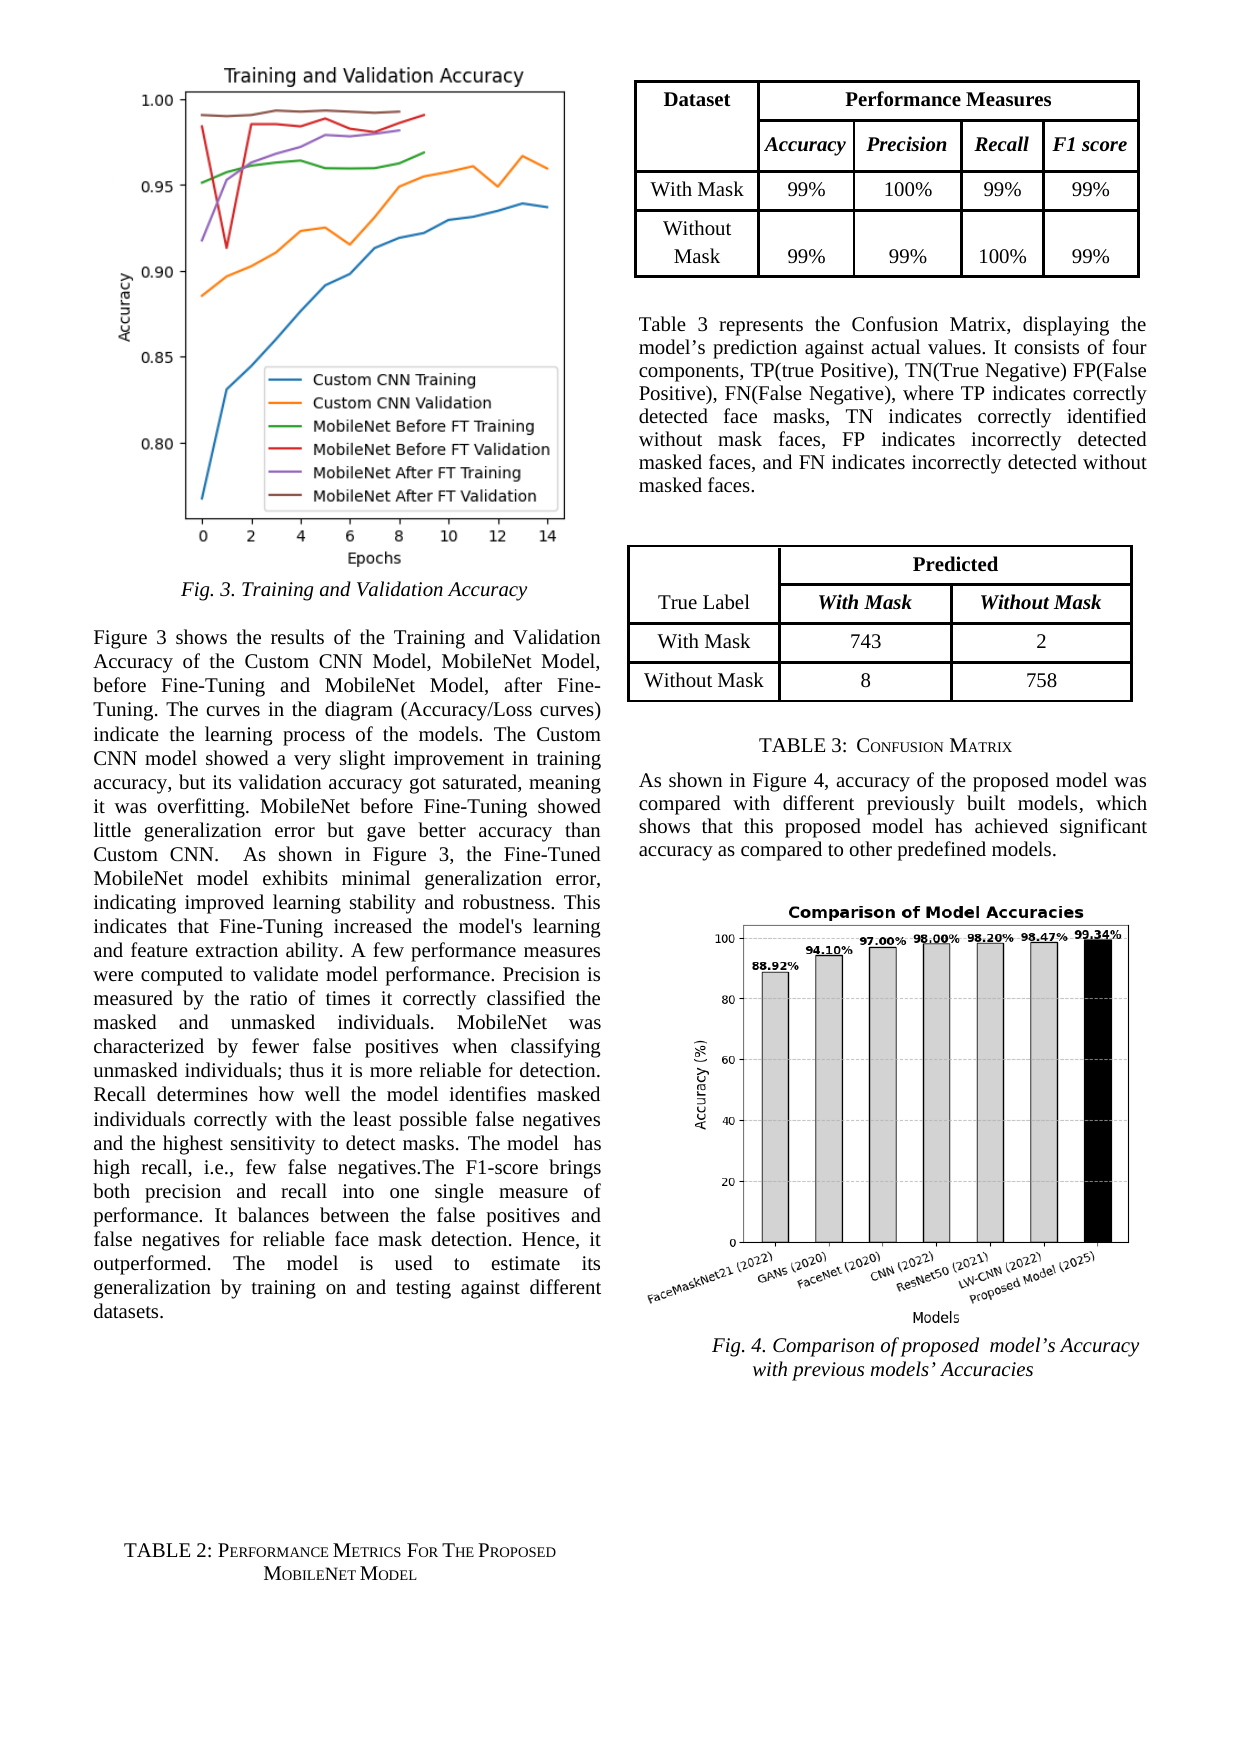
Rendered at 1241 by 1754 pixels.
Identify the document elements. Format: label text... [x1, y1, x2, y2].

table_cell 100% [855, 173, 960, 209]
table_cell 99% [963, 173, 1042, 209]
table_cell 99% [855, 212, 960, 275]
text Fig. 4. Comparison of proposed model’s Accuracy with previous models’ Accuracies [638, 1333, 1147, 1381]
picture [113, 56, 575, 577]
table_cell Recall [963, 122, 1042, 170]
text Figure 3 shows the results of the Training and Validation Accuracy of the Custom CNN Model, MobileNet Model, before Fine-Tuning and MobileNet Model, after Fine-Tuning. The curves in the diagram (Accuracy/Loss curves) indicate the learning process of the models. The Custom CNN model showed a very slight improvement in training accuracy, but its validation accuracy got saturated, meaning it was overfitting. MobileNet before Fine-Tuning showed little generalization error but gave better accuracy than Custom CNN. As shown in Figure 3, the Fine-Tuned MobileNet model exhibits minimal generalization error, indicating improved learning stability and robustness. This indicates that Fine-Tuning increased the model's learning and feature extraction ability. A few performance measures were computed to validate model performance. Precision is measured by the ratio of times it correctly classified the masked and unmasked individuals. MobileNet was characterized by fewer false positives when classifying unmasked individuals; thus it is more reliable for detection. Recall determines how well the model identifies masked individuals correctly with the least possible false negatives and the highest sensitivity to detect masks. The model has high recall, i.e., few false negatives.The F1-score brings both precision and recall into one single measure of performance. It balances between the false positives and false negatives for reliable face mask detection. Hence, it outperformed. The model is used to estimate its generalization by training on and testing against different datasets. [93, 625, 602, 1323]
text Table 3 represents the Confusion Matrix, displaying the model’s prediction against actual values. It consists of four components, TP(true Positive), TN(True Negative) FP(False Positive), FN(False Negative), where TP indicates correctly detected face masks, TN indicates correctly identified without mask faces, FP indicates incorrectly detected masked faces, and FN indicates incorrectly detected without masked faces. [638, 313, 1147, 497]
table_header Performance Measures [760, 83, 1137, 119]
text As shown in Figure 4, accuracy of the proposed model was compared with different previously built models, which shows that this proposed model has achieved significant accuracy as compared to other predefined models. [638, 769, 1147, 861]
table_cell Precision [855, 122, 960, 170]
table_cell 99% [760, 173, 853, 209]
table_cell 100% [963, 212, 1042, 275]
text TABLE 2: PERFORMANCE METRICS FOR THE PROPOSED MOBILENET MODEL [78, 1539, 602, 1585]
table_header Dataset [637, 83, 757, 170]
table_cell With Mask [637, 173, 757, 209]
table_cell F1 score [1045, 122, 1137, 170]
text Fig. 3. Training and Validation Accuracy [93, 577, 602, 601]
table_cell 99% [1045, 212, 1137, 275]
table_cell 99% [760, 212, 853, 275]
text TABLE 3: CONFUSION MATRIX [624, 509, 1147, 757]
table_cell Without Mask [637, 212, 757, 275]
picture [638, 897, 1136, 1333]
table_cell Accuracy [760, 122, 853, 170]
table_cell 99% [1045, 173, 1137, 209]
